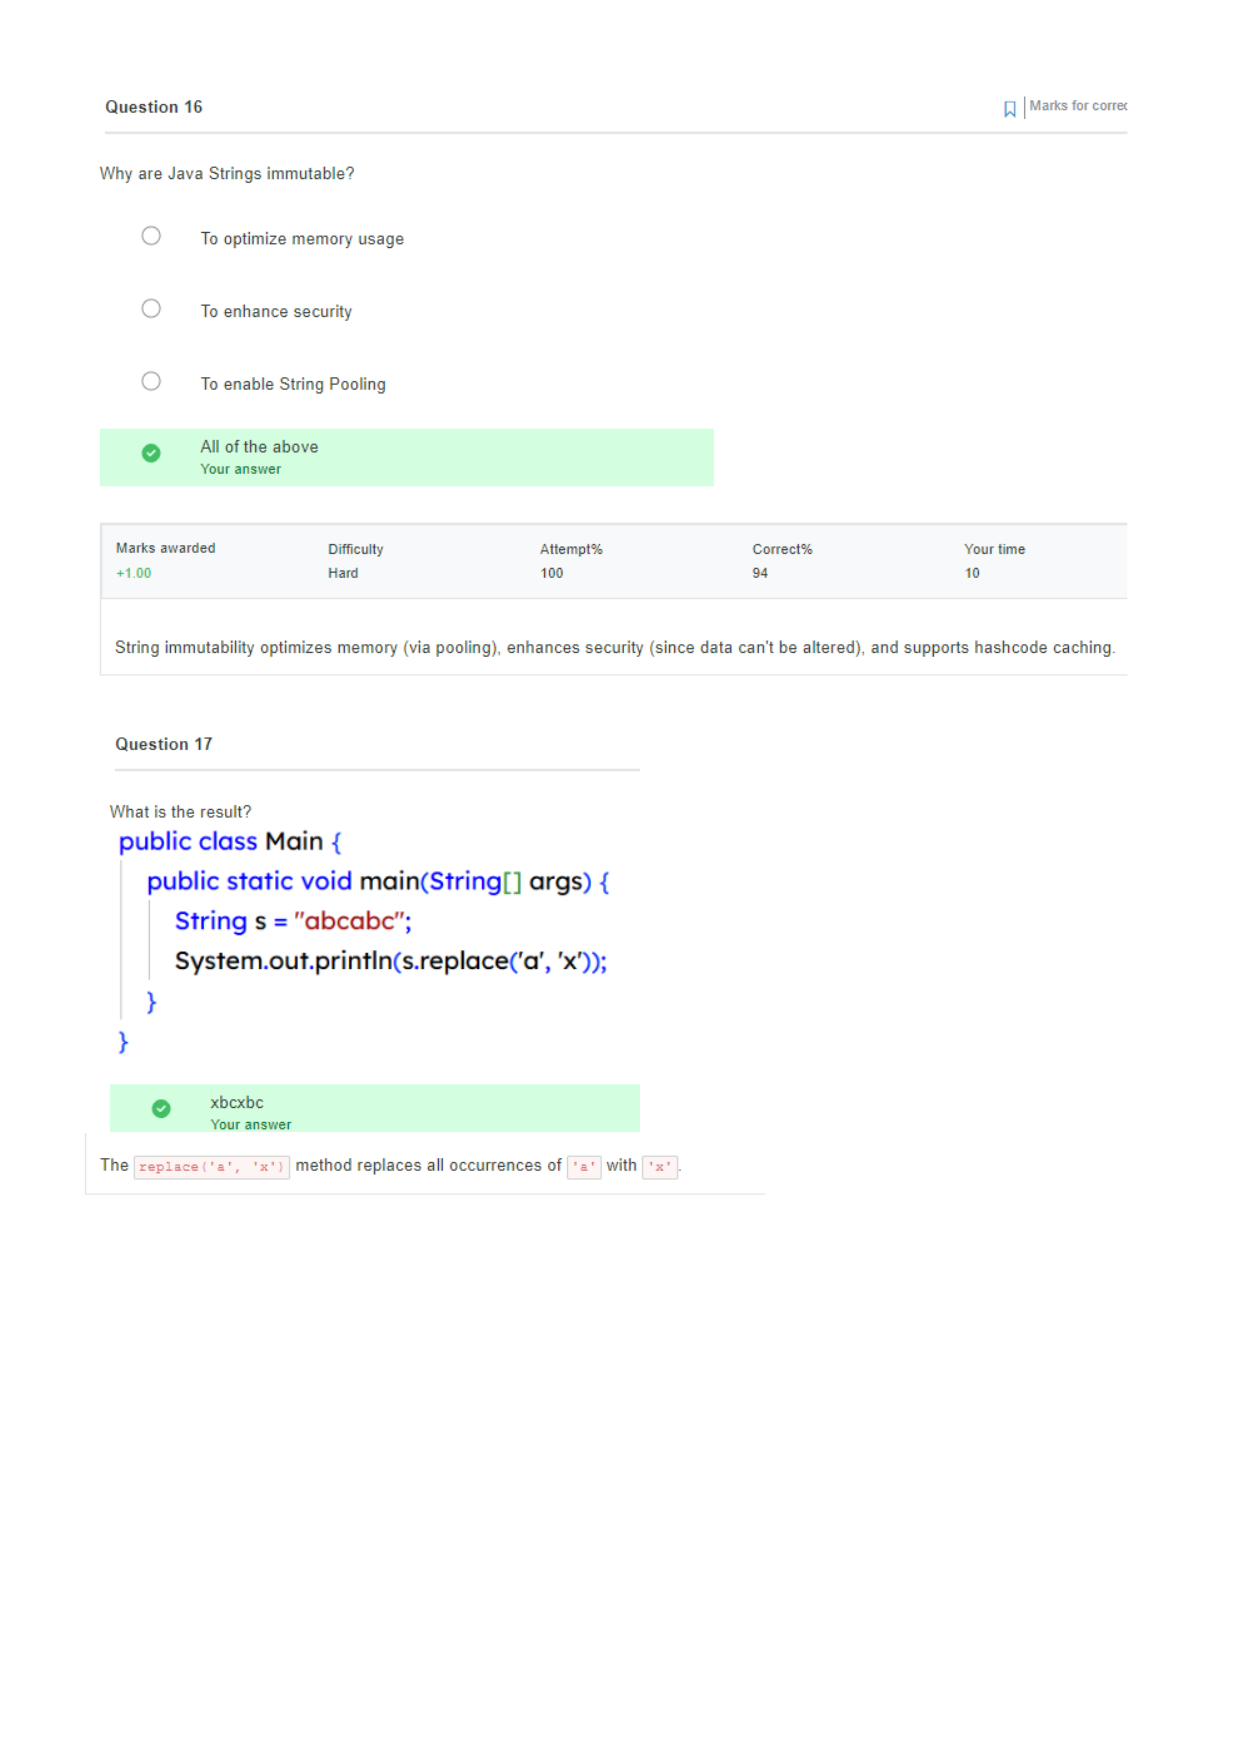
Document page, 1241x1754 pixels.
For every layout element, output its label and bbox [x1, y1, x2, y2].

picture [75, 75, 1128, 682]
picture [75, 700, 640, 1132]
picture [75, 1133, 765, 1200]
